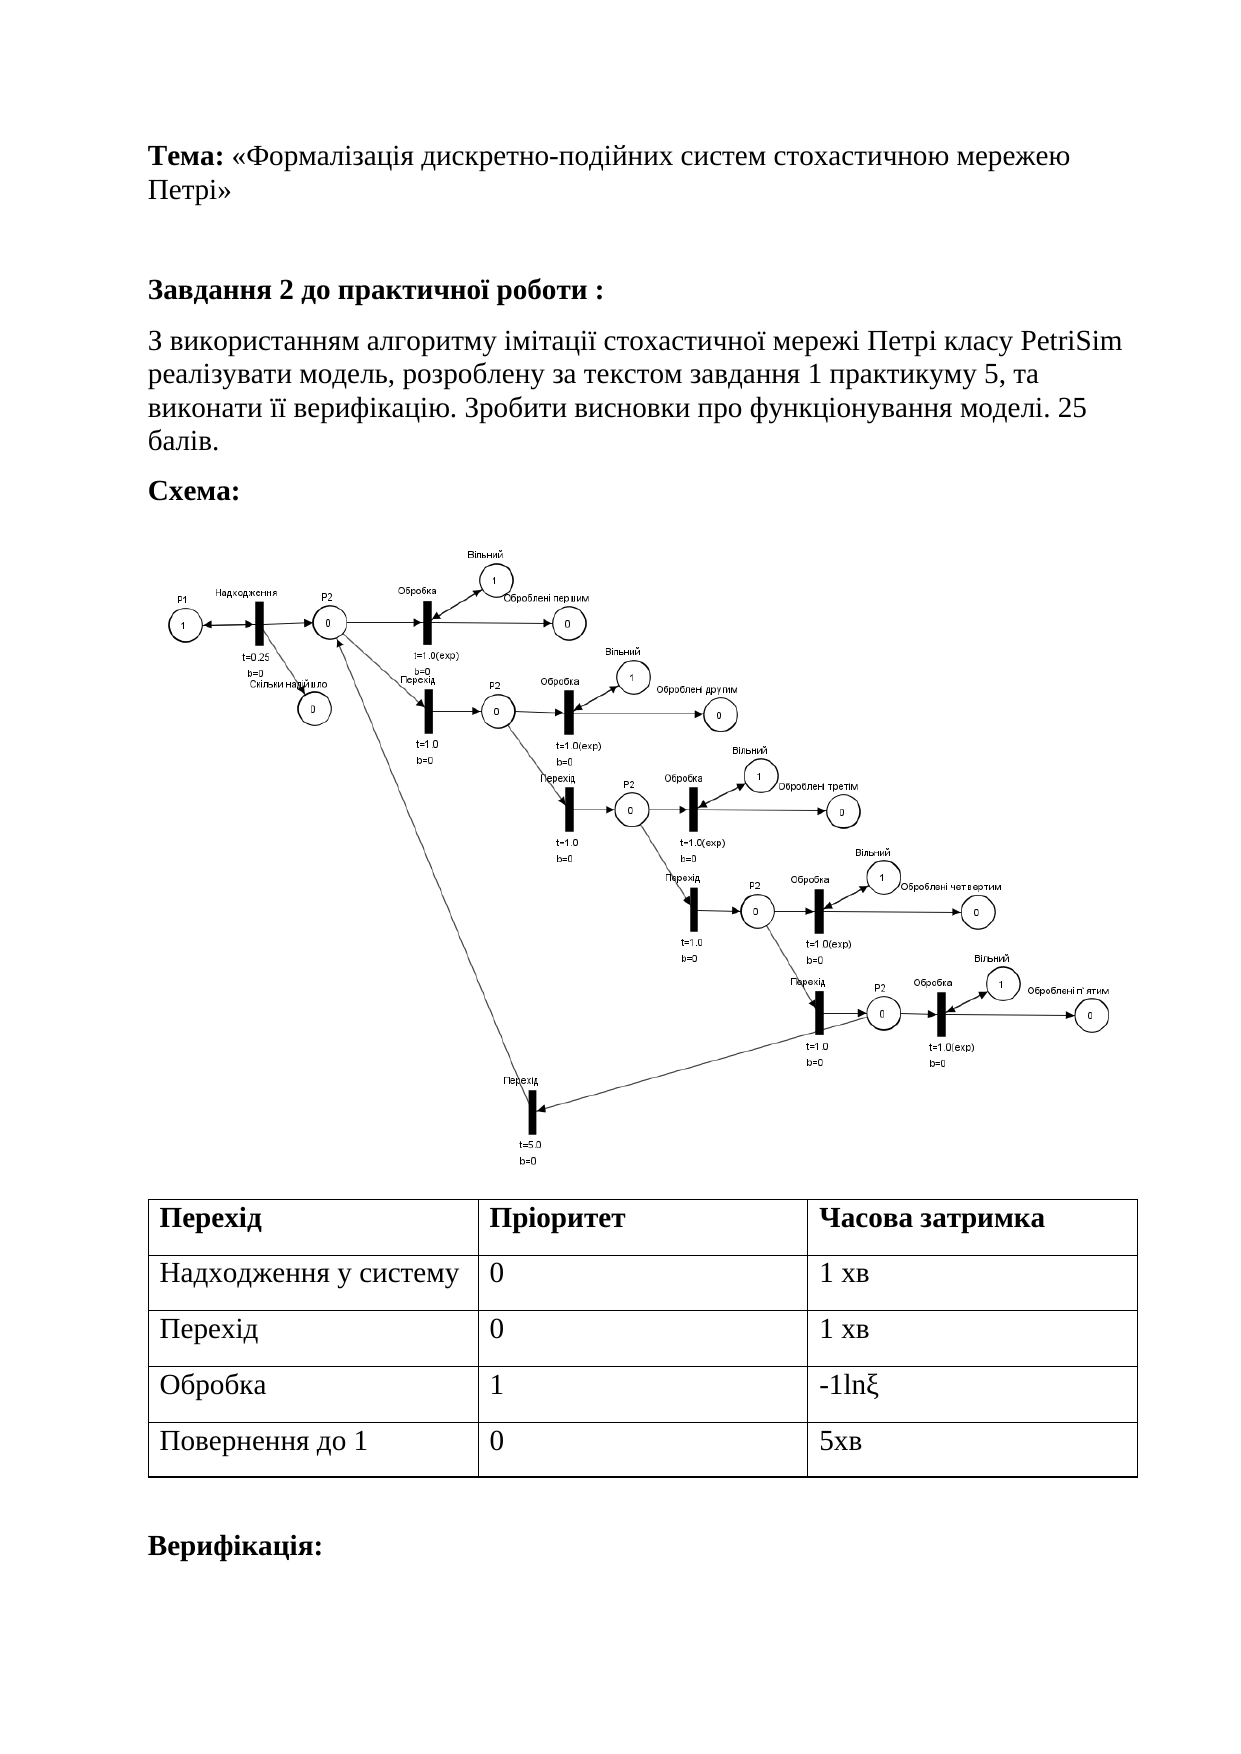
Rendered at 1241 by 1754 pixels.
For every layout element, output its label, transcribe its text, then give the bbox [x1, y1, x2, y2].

table_cell Обробка [149, 1367, 478, 1422]
table_header Часова затримка [808, 1200, 1137, 1254]
table_cell 1 хв [808, 1311, 1137, 1366]
text З використанням алгоритму імітації стохастичної мережі Петрі класу PetriSim реалізувати модель, розроблену за текстом завдання 1 практикуму 5, та виконати її верифікацію. Зробити висновки про функціонування моделі. 25 балів. [148, 323, 1152, 457]
table_cell 1 хв [808, 1256, 1137, 1310]
table_header Пріоритет [479, 1200, 807, 1254]
text Верифікація: [148, 1528, 1152, 1561]
table_header Перехід [149, 1200, 478, 1254]
table_cell 5хв [808, 1423, 1137, 1476]
table_cell 0 [479, 1256, 807, 1310]
picture [147, 523, 1152, 1182]
table_cell Повернення до 1 [149, 1423, 478, 1476]
text Схема: [148, 473, 1152, 507]
table_cell 0 [479, 1311, 807, 1366]
table_cell Надходження у систему [149, 1256, 478, 1310]
table_cell Перехід [149, 1311, 478, 1366]
table_cell 0 [479, 1423, 807, 1476]
text Завдання 2 до практичної роботи : [148, 272, 1152, 306]
table_cell -1lnξ [808, 1367, 1137, 1422]
text Тема: «Формалізація дискретно-подійних систем стохастичною мережею Петрі» [148, 138, 1152, 206]
table_cell 1 [479, 1367, 807, 1422]
